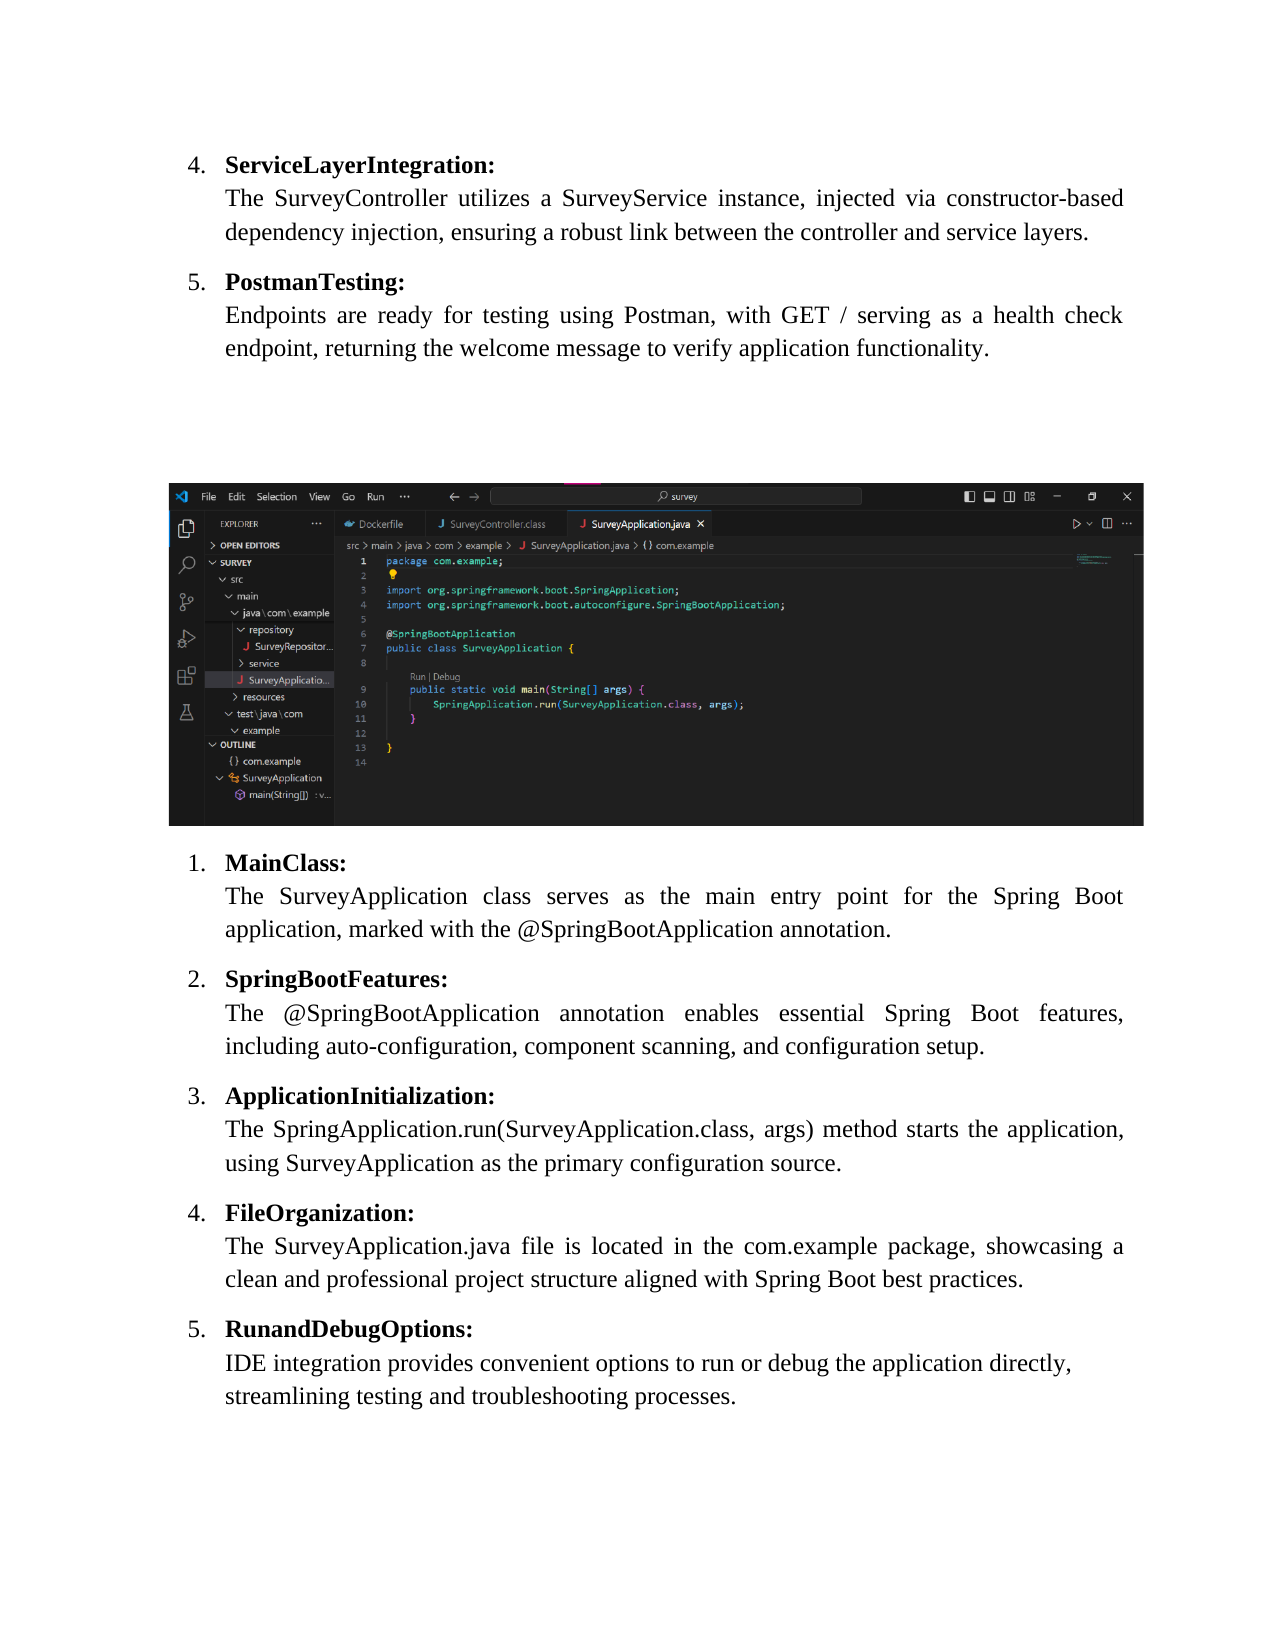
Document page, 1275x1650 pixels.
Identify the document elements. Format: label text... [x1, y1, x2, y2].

list RunandDebugOptions: IDE integration provides convenient options to run or debug the application directly, streamlining testing and troubleshooting processes. [187, 1314, 1125, 1410]
list ApplicationInitialization: The SpringApplication.run(SurveyApplication.class, args) method starts the application, using SurveyApplication as the primary configuration source. [187, 1081, 1125, 1176]
list ServiceLayerIntegration: The SurveyController utilizes a SurveyService instance, injected via constructor-based dependency injection, ensuring a robust link between the controller and service layers. [187, 150, 1125, 245]
list PostmanTesting: Endpoints are ready for testing using Postman, with GET / serving as a health check endpoint, returning the welcome message to verify application functionality. [187, 267, 1125, 362]
list FileOrganization: The SurveyApplication.java file is located in the com.example package, showcasing a clean and professional project structure aligned with Spring Boot best practices. [187, 1198, 1125, 1293]
list SpringBootFeatures: The @SpringBootApplication annotation enables essential Spring Boot features, including auto-configuration, component scanning, and configuration setup. [187, 964, 1125, 1060]
list MainClass: The SurveyApplication class serves as the main entry point for the Spring Boot application, marked with the @SpringBootApplication annotation. [187, 848, 1125, 943]
